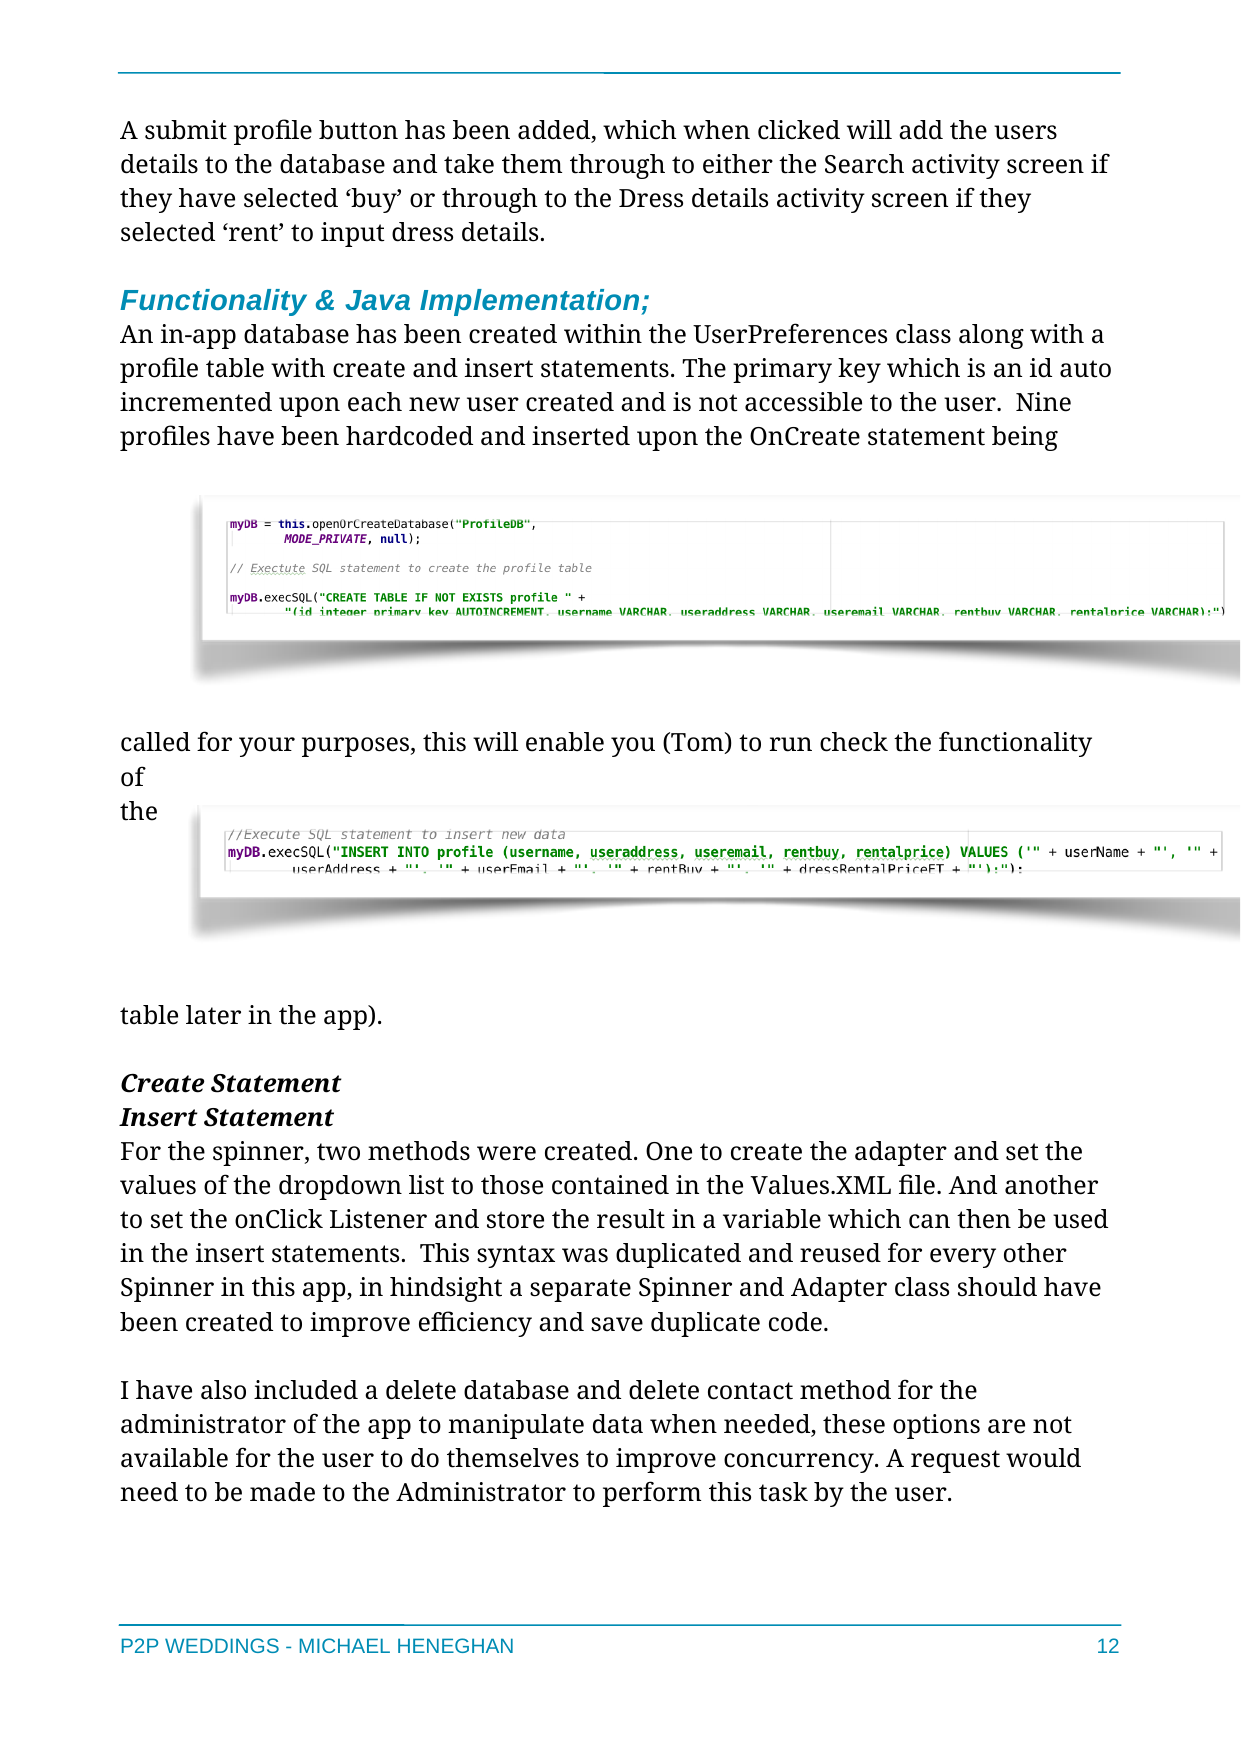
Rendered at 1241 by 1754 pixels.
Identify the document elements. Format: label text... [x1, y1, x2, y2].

picture [188, 805, 1241, 948]
picture [190, 495, 1241, 689]
text For the spinner, two methods were created. One to create the adapter and set the values of the dropdown list to those contained in the Values.XML file. And another to set the onClick Listener and store the result in a variable which can then be used in the insert statements. This syntax was duplicated and reused for every other Spinner in this app, in hindsight a separate Spinner and Adapter class should have been created to improve efficiency and save duplicate code. [120, 1134, 1120, 1338]
text I have also included a delete database and delete contact method for the administrator of the app to manipulate data when needed, these options are not available for the user to do themselves to improve concurrency. A request would need to be made to the Administrator to perform this task by the user. [120, 1372, 1120, 1508]
text A submit profile button has been added, which when clicked will add the users details to the database and take them through to either the Search activity screen if they have selected ‘buy’ or through to the Dress details activity screen if they selected ‘rent’ to input dress details. [120, 112, 1120, 249]
subtitle Functionality & Java Implementation; [120, 283, 1120, 316]
text Create Statement [120, 1066, 1120, 1100]
text Insert Statement [120, 1100, 1120, 1134]
